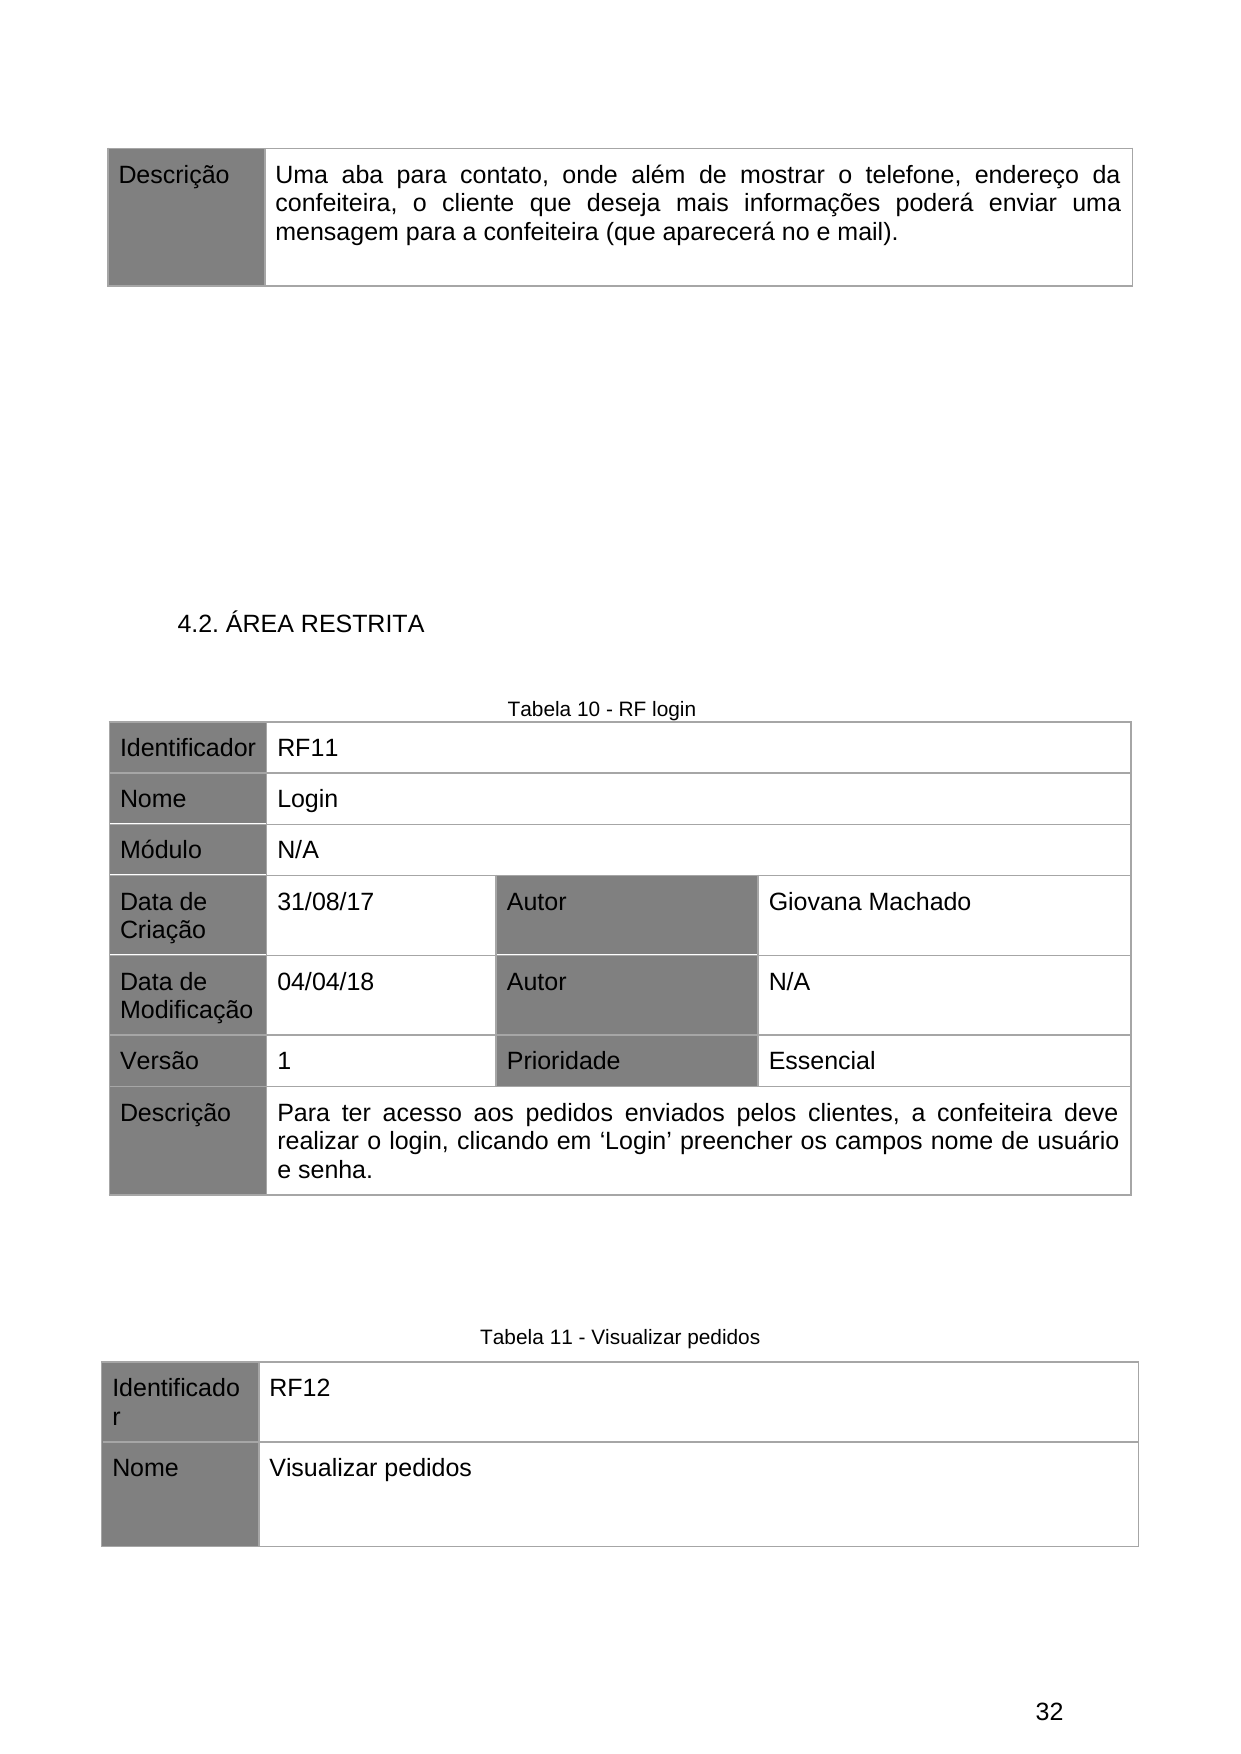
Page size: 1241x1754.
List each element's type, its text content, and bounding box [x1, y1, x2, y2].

table_header RF11 [267, 723, 1130, 772]
table_cell N/A [759, 956, 1130, 1034]
table_cell Visualizar pedidos [260, 1443, 1138, 1546]
table_cell 04/04/18 [267, 956, 495, 1034]
table_cell Versão [110, 1036, 266, 1086]
table_cell Nome [110, 774, 266, 823]
table_header Identificador [102, 1363, 258, 1441]
text Tabela 10 - RF login [471, 697, 732, 721]
table_header RF12 [260, 1363, 1138, 1441]
table_cell Para ter acesso aos pedidos enviados pelos clientes, a confeiteira deve realizar o login, clicando em ‘Login’ preencher os campos nome de usuário e senha. [267, 1087, 1130, 1194]
table_cell Uma aba para contato, onde além de mostrar o telefone, endereço da confeiteira, o cliente que deseja mais informações poderá enviar uma mensagem para a confeiteira (que aparecerá no e mail). [266, 149, 1132, 285]
table_header Identificador [110, 723, 266, 772]
text 4.2. ÁREA RESTRITA [177, 609, 1063, 638]
table_cell Nome [102, 1442, 258, 1546]
table_cell Data de Modificação [110, 956, 266, 1034]
table_cell 31/08/17 [267, 876, 495, 954]
table_cell Prioridade [497, 1036, 757, 1086]
table_cell Descrição [109, 149, 264, 285]
text Tabela 11 - Visualizar pedidos [177, 1325, 1063, 1349]
table_cell Giovana Machado [759, 876, 1130, 954]
table_cell Essencial [759, 1036, 1130, 1086]
table_cell Login [267, 774, 1130, 823]
table_cell Autor [497, 876, 757, 954]
table_cell N/A [267, 825, 1130, 874]
table_cell Autor [497, 956, 757, 1034]
table_cell Módulo [110, 825, 266, 874]
table_cell Data de Criação [110, 876, 266, 954]
table_cell 1 [267, 1036, 495, 1086]
table_cell Descrição [110, 1087, 266, 1194]
